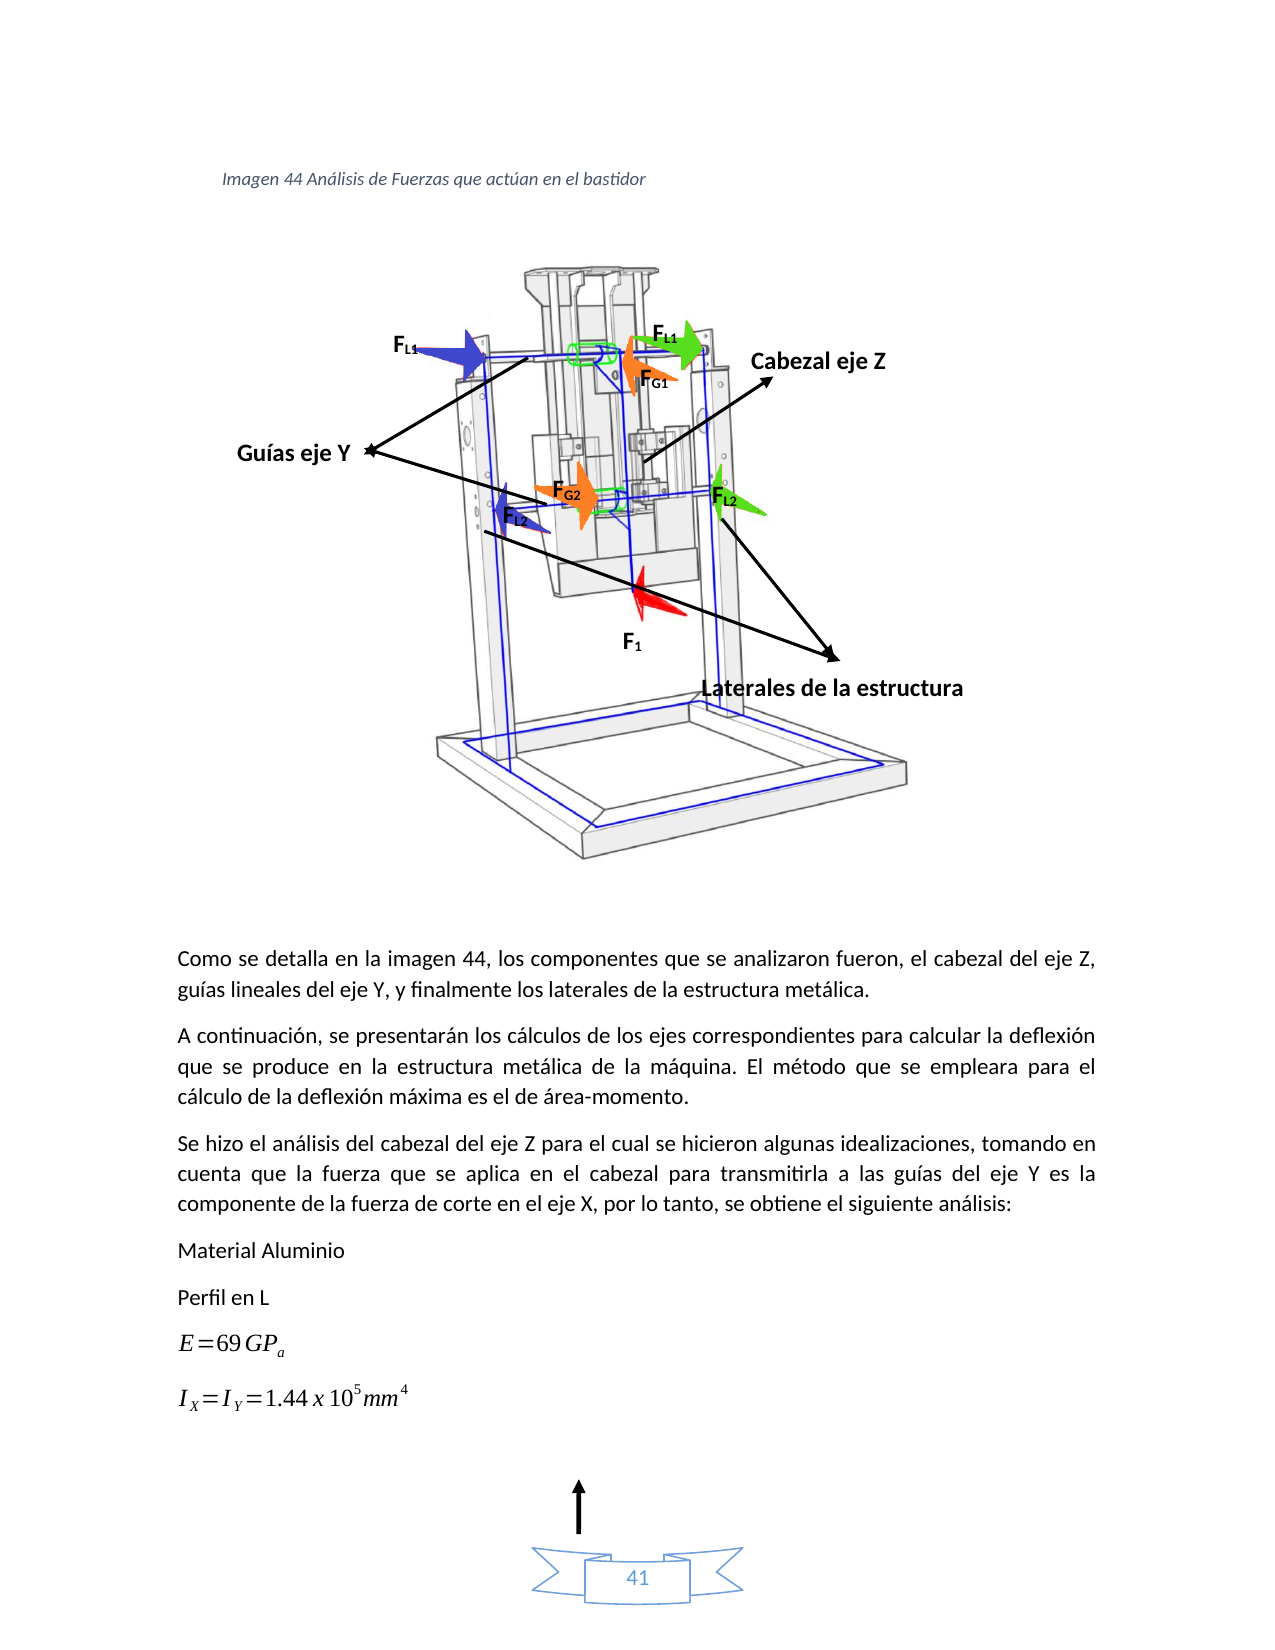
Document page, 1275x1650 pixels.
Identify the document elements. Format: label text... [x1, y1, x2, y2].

text Se hizo el análisis del cabezal del eje Z para el cual se hicieron algunas idealizaciones, tomando en cuenta que la fuerza que se aplica en el cabezal para transmitirla a las guías del eje Y es la componente de la fuerza de corte en el eje X, por lo tanto, se obtiene el siguiente análisis: [177, 1129, 1098, 1217]
text Perfil en L [177, 1283, 1098, 1311]
picture [350, 243, 935, 880]
text Material Aluminio [177, 1236, 1098, 1264]
text Como se detalla en la imagen 44, los componentes que se analizaron fueron, el cabezal del eje Z, guías lineales del eje Y, y finalmente los laterales de la estructura metálica. [177, 944, 1098, 1003]
text A continuación, se presentarán los cálculos de los ejes correspondientes para calcular la deflexión que se produce en la estructura metálica de la máquina. El método que se empleara para el cálculo de la deflexión máxima es el de área-momento. [177, 1022, 1098, 1110]
